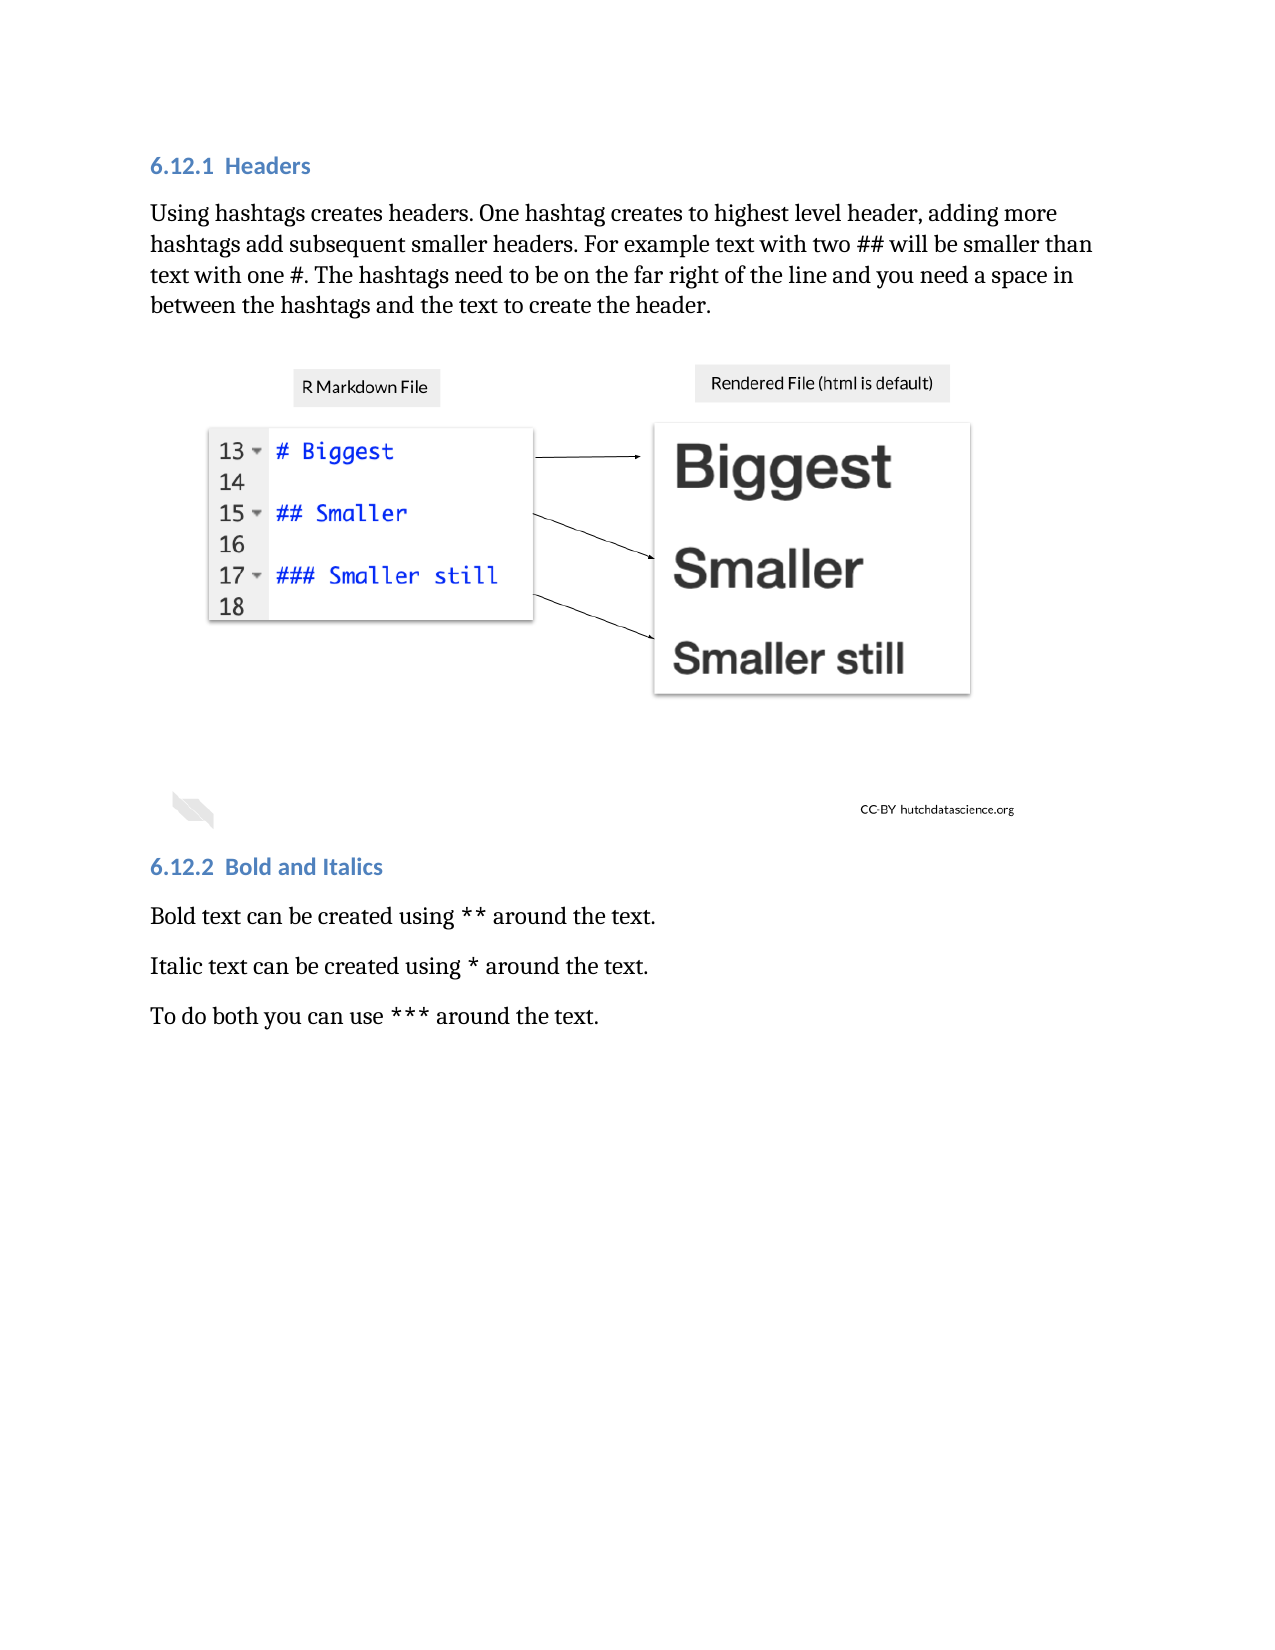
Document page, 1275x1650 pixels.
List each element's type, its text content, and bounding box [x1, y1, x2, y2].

subtitle 6.12.2 Bold and Italics [150, 851, 1125, 882]
text Italic text can be created using * around the text. [150, 950, 1125, 982]
text To do both you can use *** around the text. [150, 1000, 1125, 1032]
text Using hashtags creates headers. One hashtag creates to highest level header, adding more hashtags add subsequent smaller headers. For example text with two ## will be smaller than text with one #. The hashtags need to be on the far right of the line and you need a space in between the hashtags and the text to create the header. [150, 199, 1125, 319]
subtitle 6.12.1 Headers [150, 150, 1125, 181]
picture [168, 338, 1044, 831]
text Bold text can be created using ** around the text. [150, 900, 1125, 932]
